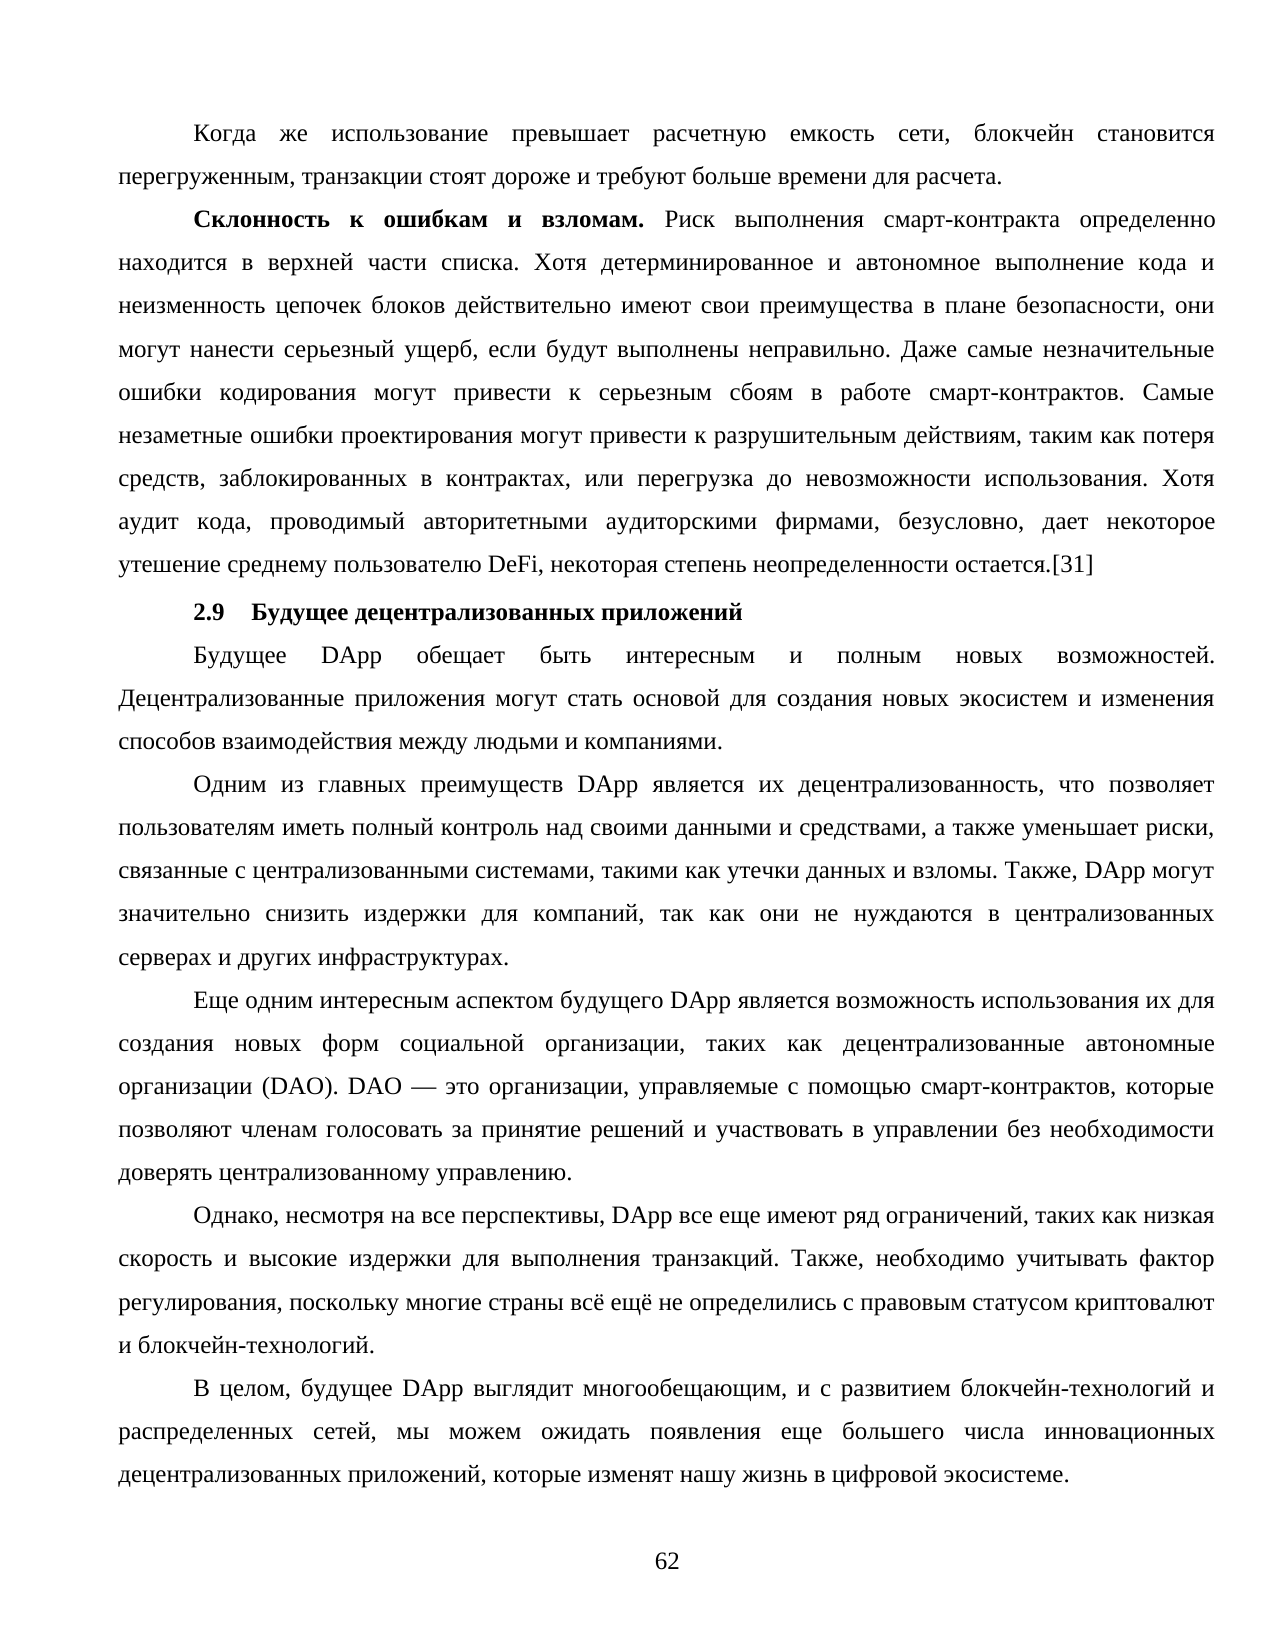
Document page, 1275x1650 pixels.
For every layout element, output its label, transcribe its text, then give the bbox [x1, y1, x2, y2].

text Будущее DApp обещает быть интересным и полным новых возможностей. Децентрализованные приложения могут стать основой для создания новых экосистем и изменения способов взаимодействия между людьми и компаниями. [118, 640, 1216, 755]
text Когда же использование превышает расчетную емкость сети, блокчейн становится перегруженным, транзакции стоят дороже и требуют больше времени для расчета. [118, 118, 1216, 190]
subtitle Будущее децентрализованных приложений [193, 597, 1216, 625]
text Однако, несмотря на все перспективы, DApp все еще имеют ряд ограничений, таких как низкая скорость и высокие издержки для выполнения транзакций. Также, необходимо учитывать фактор регулирования, поскольку многие страны всё ещё не определились с правовым статусом криптовалют и блокчейн-технологий. [118, 1200, 1216, 1358]
text Склонность к ошибкам и взломам. Риск выполнения смарт-контракта определенно находится в верхней части списка. Хотя детерминированное и автономное выполнение кода и неизменность цепочек блоков действительно имеют свои преимущества в плане безопасности, они могут нанести серьезный ущерб, если будут выполнены неправильно. Даже самые незначительные ошибки кодирования могут привести к серьезным сбоям в работе смарт-контрактов. Самые незаметные ошибки проектирования могут привести к разрушительным действиям, таким как потеря средств, заблокированных в контрактах, или перегрузка до невозможности использования. Хотя аудит кода, проводимый авторитетными аудиторскими фирмами, безусловно, дает некоторое утешение среднему пользователю DeFi, некоторая степень неопределенности остается.[31] [118, 204, 1216, 578]
text Одним из главных преимуществ DApp является их децентрализованность, что позволяет пользователям иметь полный контроль над своими данными и средствами, а также уменьшает риски, связанные с централизованными системами, такими как утечки данных и взломы. Также, DApp могут значительно снизить издержки для компаний, так как они не нуждаются в централизованных серверах и других инфраструктурах. [118, 769, 1216, 970]
text В целом, будущее DApp выглядит многообещающим, и с развитием блокчейн-технологий и распределенных сетей, мы можем ожидать появления еще большего числа инновационных децентрализованных приложений, которые изменят нашу жизнь в цифровой экосистеме. [118, 1373, 1216, 1488]
text Еще одним интересным аспектом будущего DApp является возможность использования их для создания новых форм социальной организации, таких как децентрализованные автономные организации (DAO). DAO — это организации, управляемые с помощью смарт-контрактов, которые позволяют членам голосовать за принятие решений и участвовать в управлении без необходимости доверять централизованному управлению. [118, 985, 1216, 1186]
